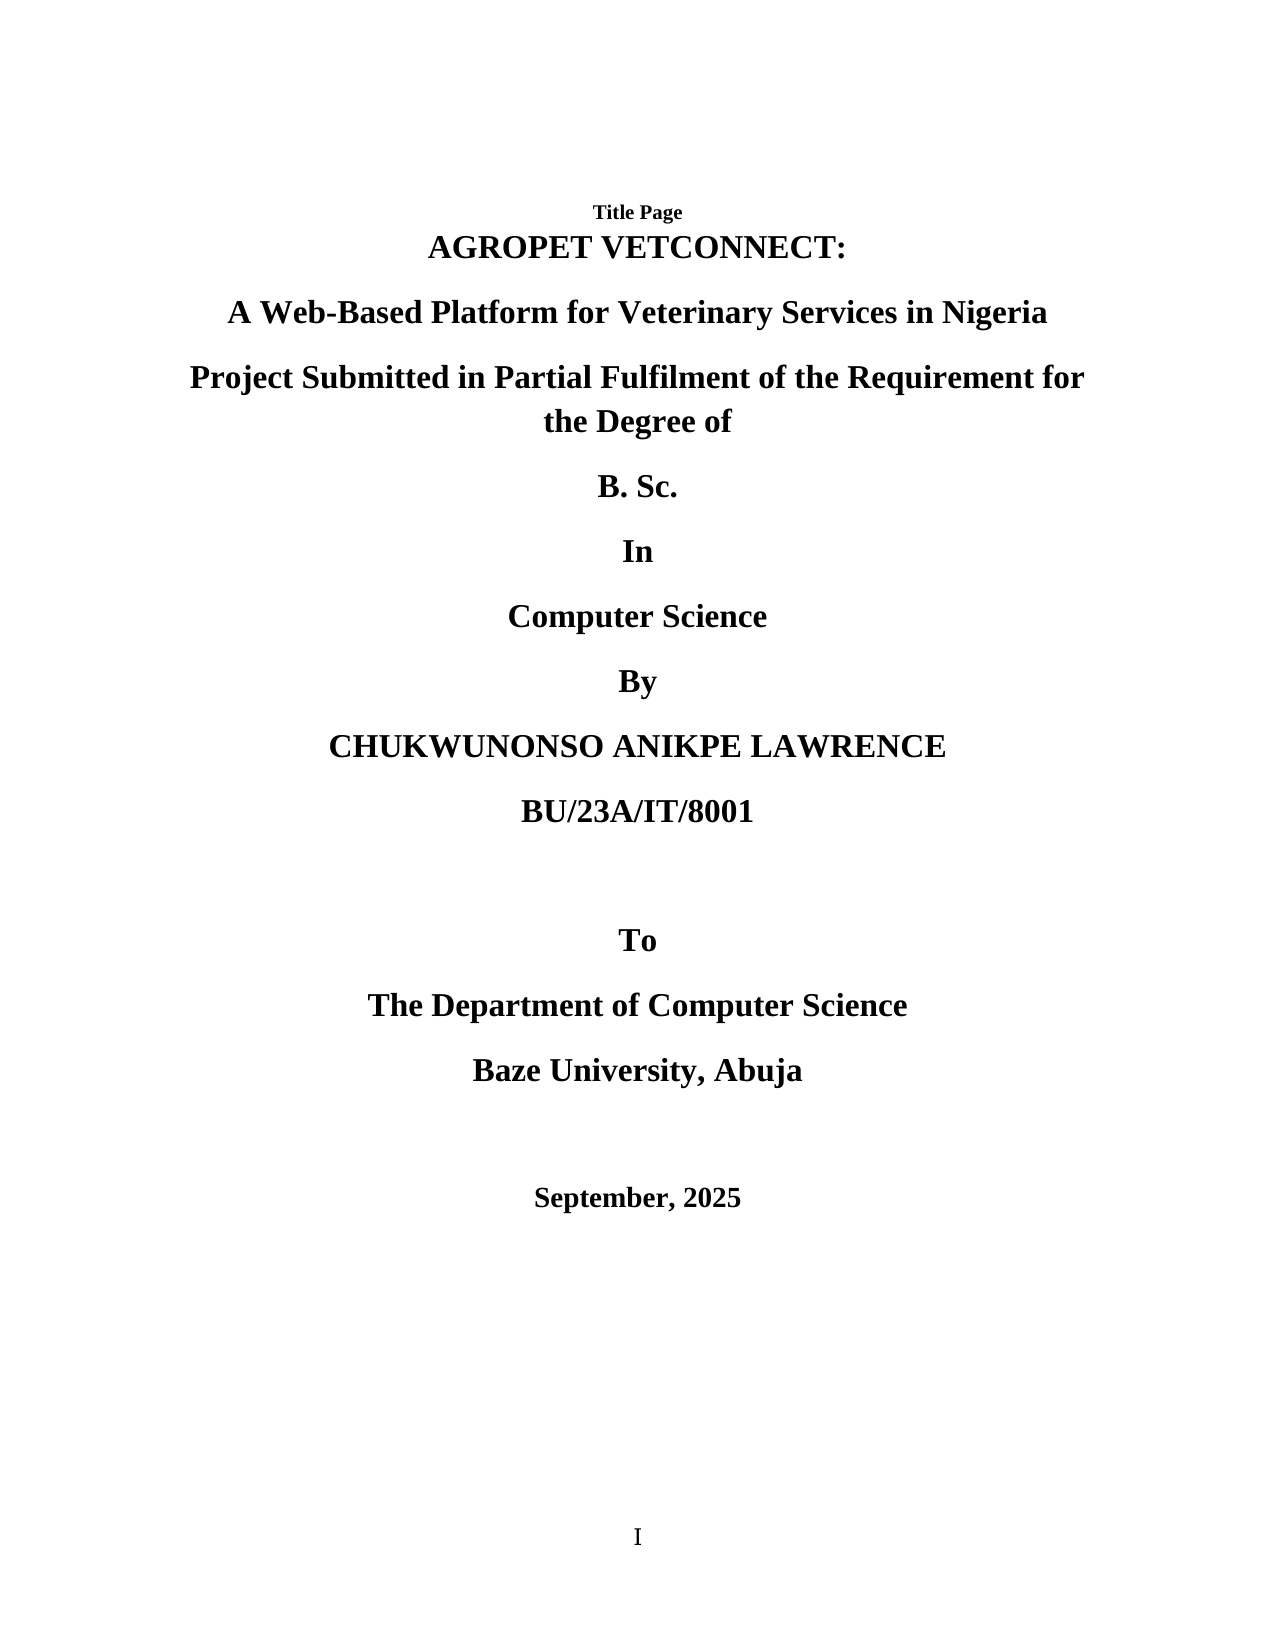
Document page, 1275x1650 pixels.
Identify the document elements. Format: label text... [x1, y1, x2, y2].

text To [187, 921, 1087, 959]
text The Department of Computer Science [187, 986, 1087, 1024]
text B. Sc. [187, 466, 1087, 505]
text BU/23A/IT/8001 [187, 791, 1087, 829]
text A Web-Based Platform for Veterinary Services in Nigeria [187, 292, 1087, 331]
text Baze University, Abuja [187, 1050, 1087, 1089]
subtitle Title Page [187, 200, 1087, 224]
text CHUKWUNONSO ANIKPE LAWRENCE [187, 726, 1087, 764]
text AGROPET VETCONNECT: [187, 228, 1087, 266]
text September, 2025 [187, 1180, 1087, 1214]
text In [187, 531, 1087, 569]
text Project Submitted in Partial Fulfilment of the Requirement for the Degree of [187, 357, 1087, 440]
text Computer Science [187, 596, 1087, 634]
text By [187, 661, 1087, 699]
